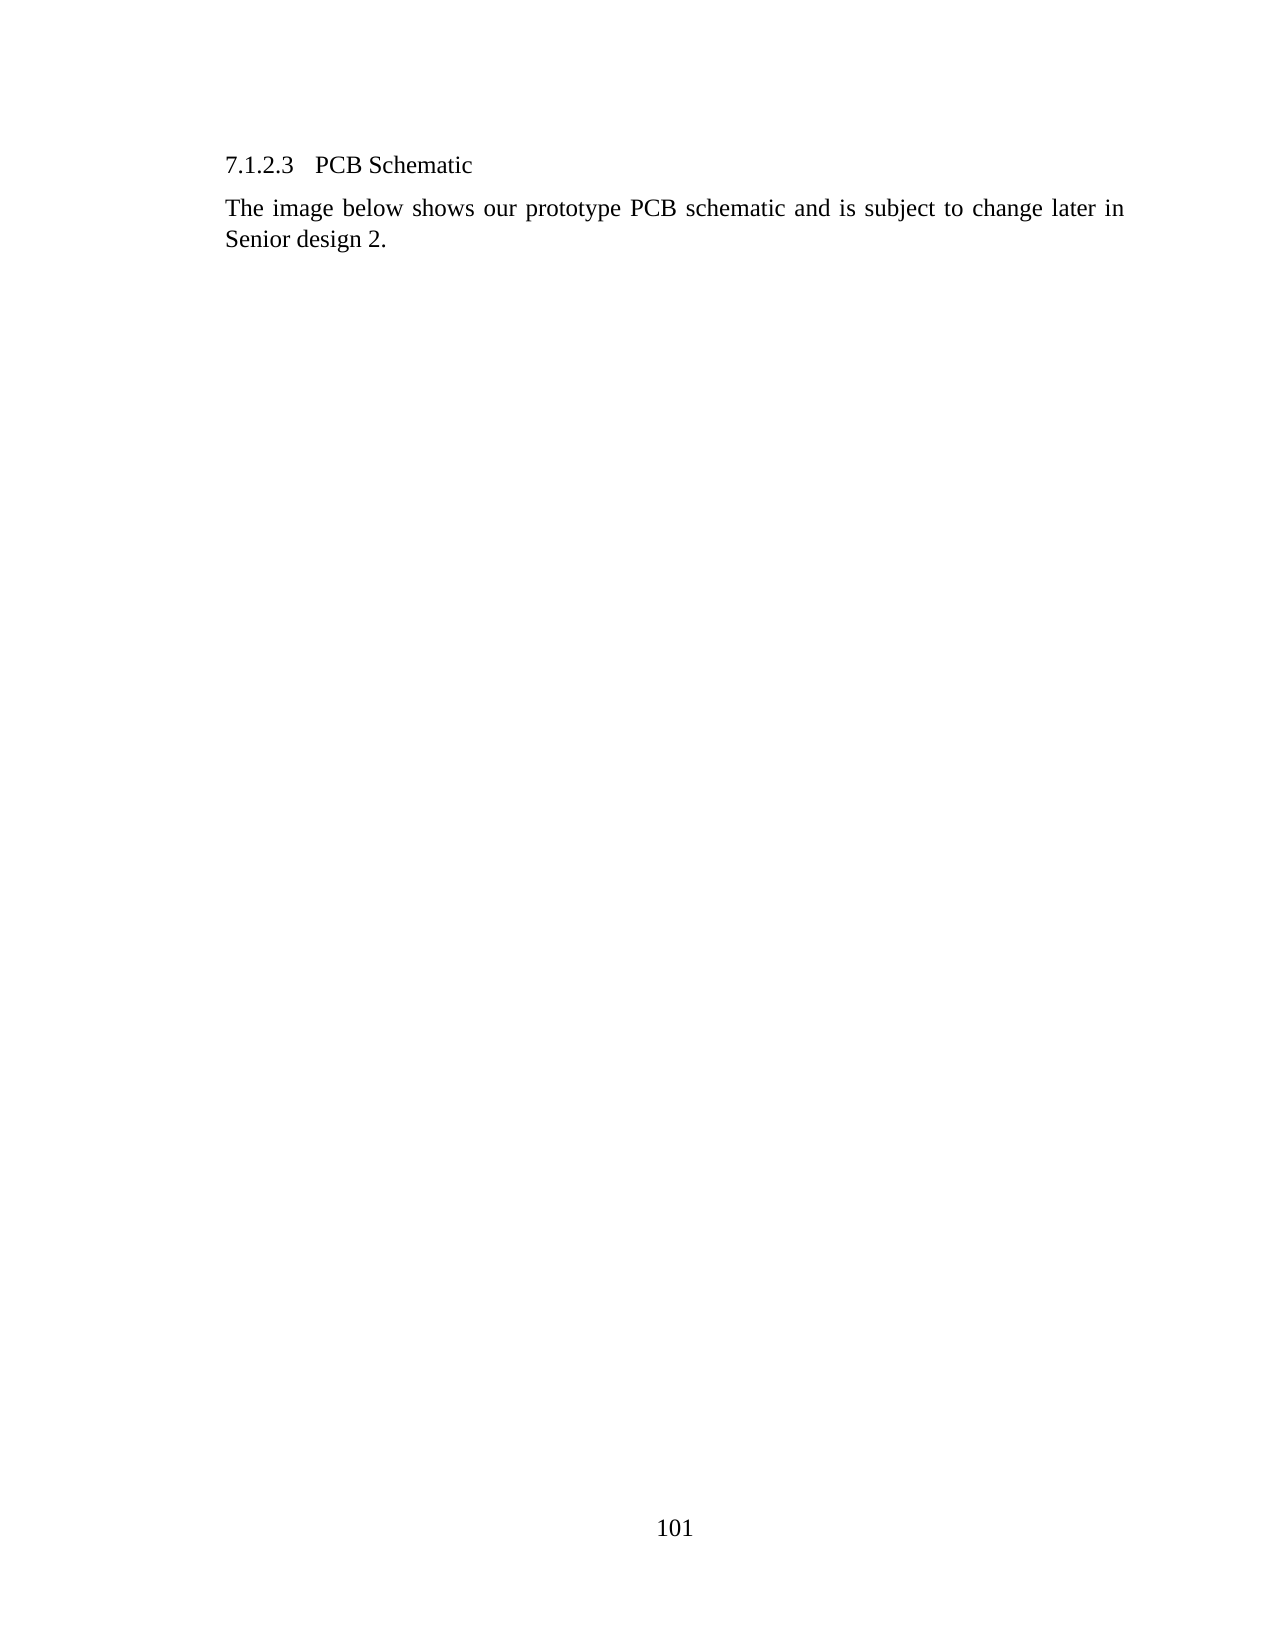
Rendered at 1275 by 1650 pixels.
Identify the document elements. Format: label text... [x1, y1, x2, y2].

text The image below shows our prototype PCB schematic and is subject to change later in Senior design 2. [225, 193, 1125, 253]
subtitle PCB Schematic [225, 150, 1125, 179]
